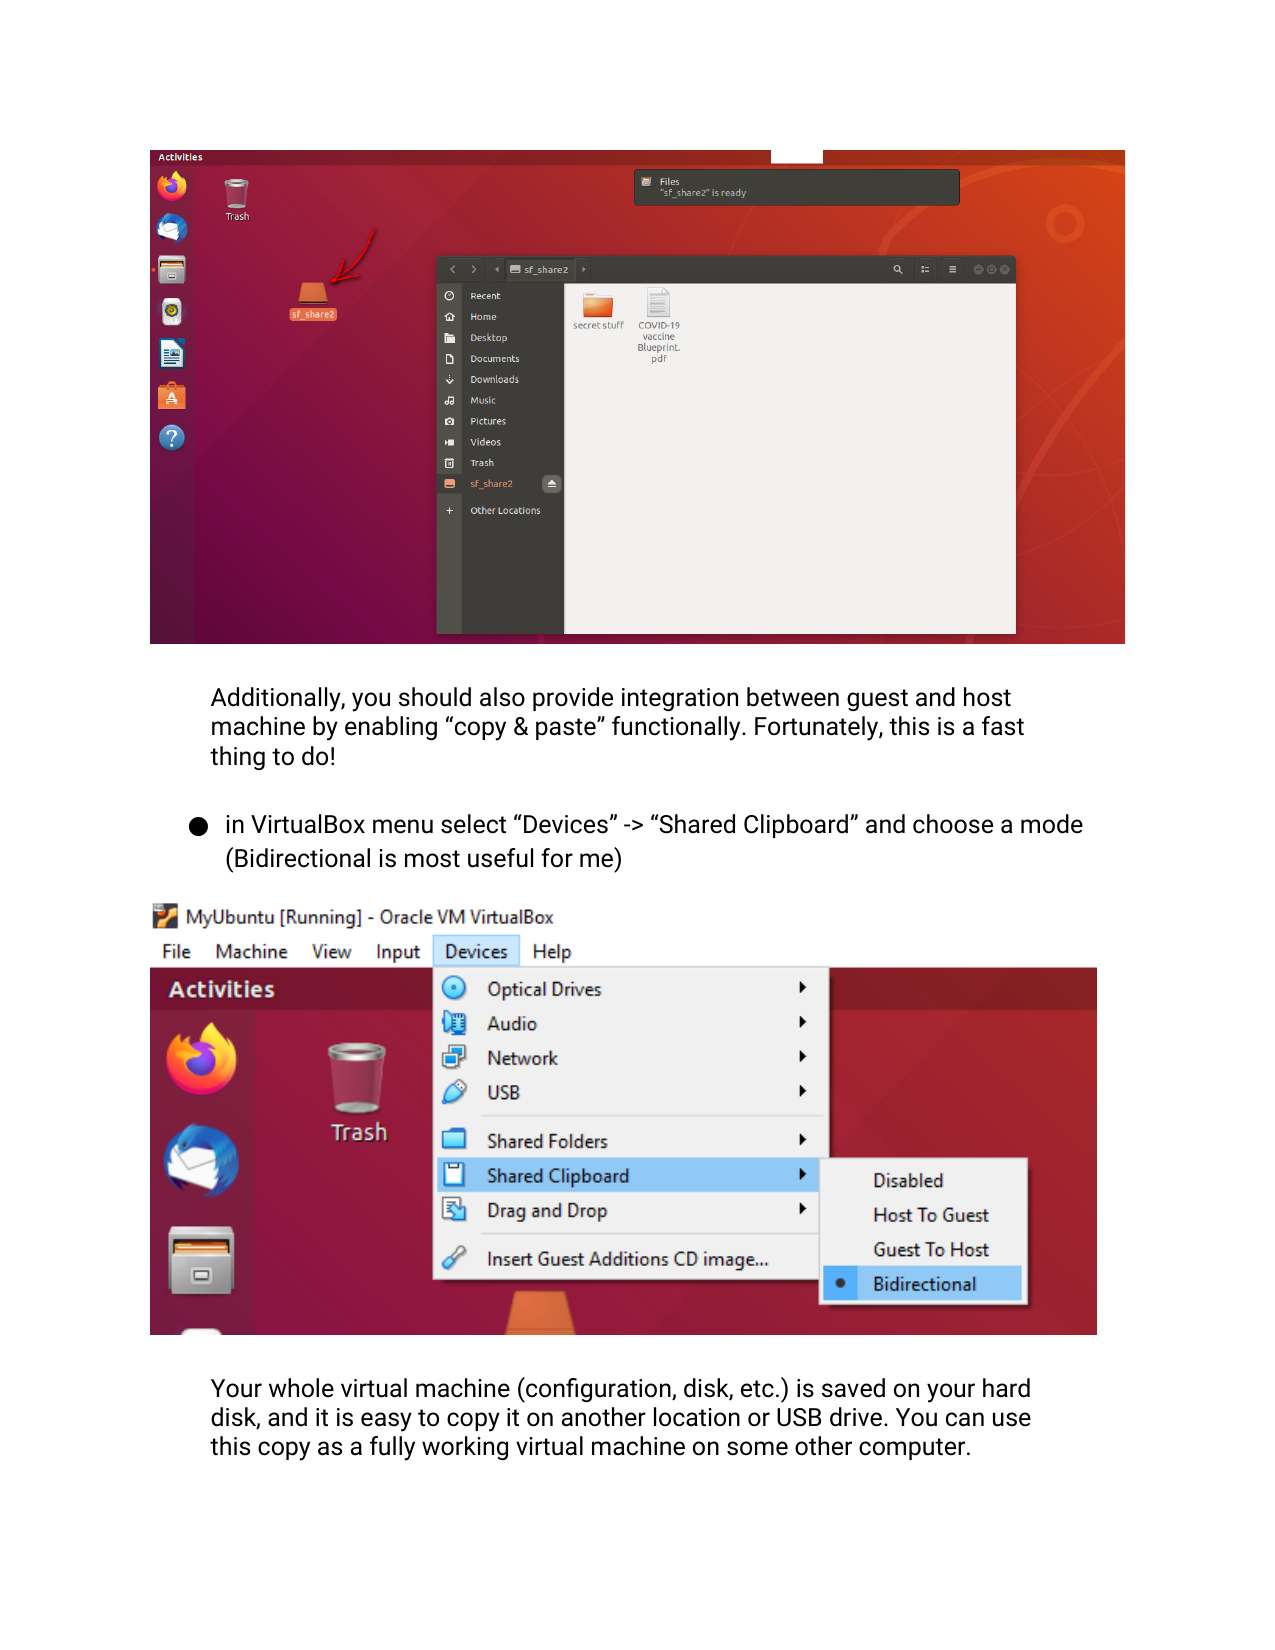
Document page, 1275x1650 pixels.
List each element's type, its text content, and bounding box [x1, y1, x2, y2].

text Your whole virtual machine (configuration, disk, etc.) is saved on your hard disk, and it is easy to copy it on another location or USB drive. You can use this copy as a fully working virtual machine on some other computer. [210, 1374, 1064, 1462]
picture [150, 903, 1097, 1335]
list in VirtualBox menu select “Devices” -> “Shared Clipboard” and choose a mode (Bidirectional is most useful for me) [187, 811, 1125, 874]
picture [150, 150, 1125, 644]
text Additionally, you should also provide integration between guest and host machine by enabling “copy & paste” functionally. Fortunately, this is a fast thing to do! [210, 683, 1064, 771]
